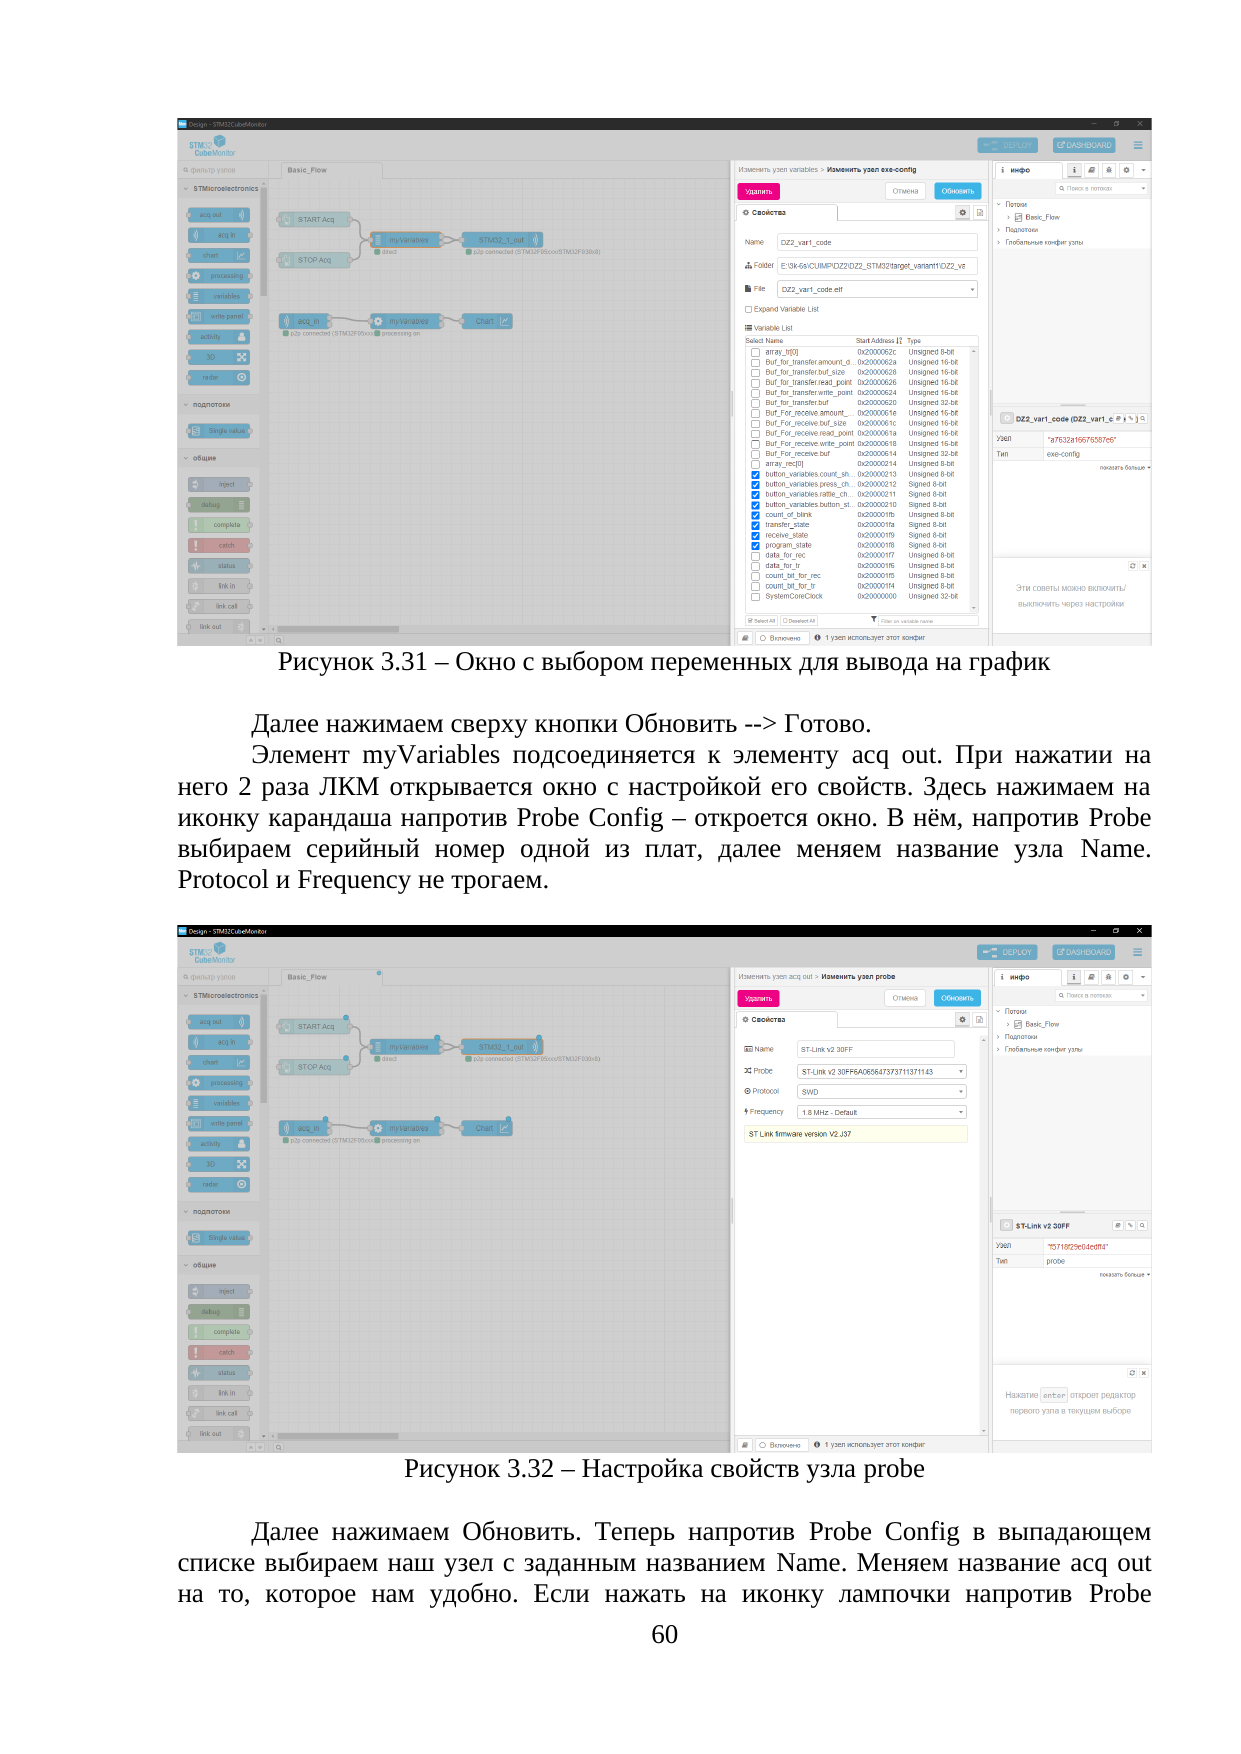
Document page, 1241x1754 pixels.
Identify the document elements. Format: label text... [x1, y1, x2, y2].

text Рисунок 3.31 – Окно с выбором переменных для вывода на график [177, 646, 1152, 676]
text Рисунок 3.32 – Настройка свойств узла probe [177, 1453, 1152, 1483]
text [177, 1515, 1152, 1608]
text Элемент myVariables подсоединяется к элементу acq out. При нажатии на него 2 раза ЛКМ открывается окно с настройкой его свойств. Здесь нажимаем на иконку карандаша напротив Probe Config – откроется окно. В нём, напротив Probe выбираем серийный номер одной из плат, далее меняем название узла Name. Protocol и Frequency не трогаем. [177, 739, 1152, 894]
text Далее нажимаем сверху кнопки Обновить --> Готово. [177, 707, 1152, 739]
picture [177, 925, 1152, 1453]
picture [177, 118, 1152, 646]
